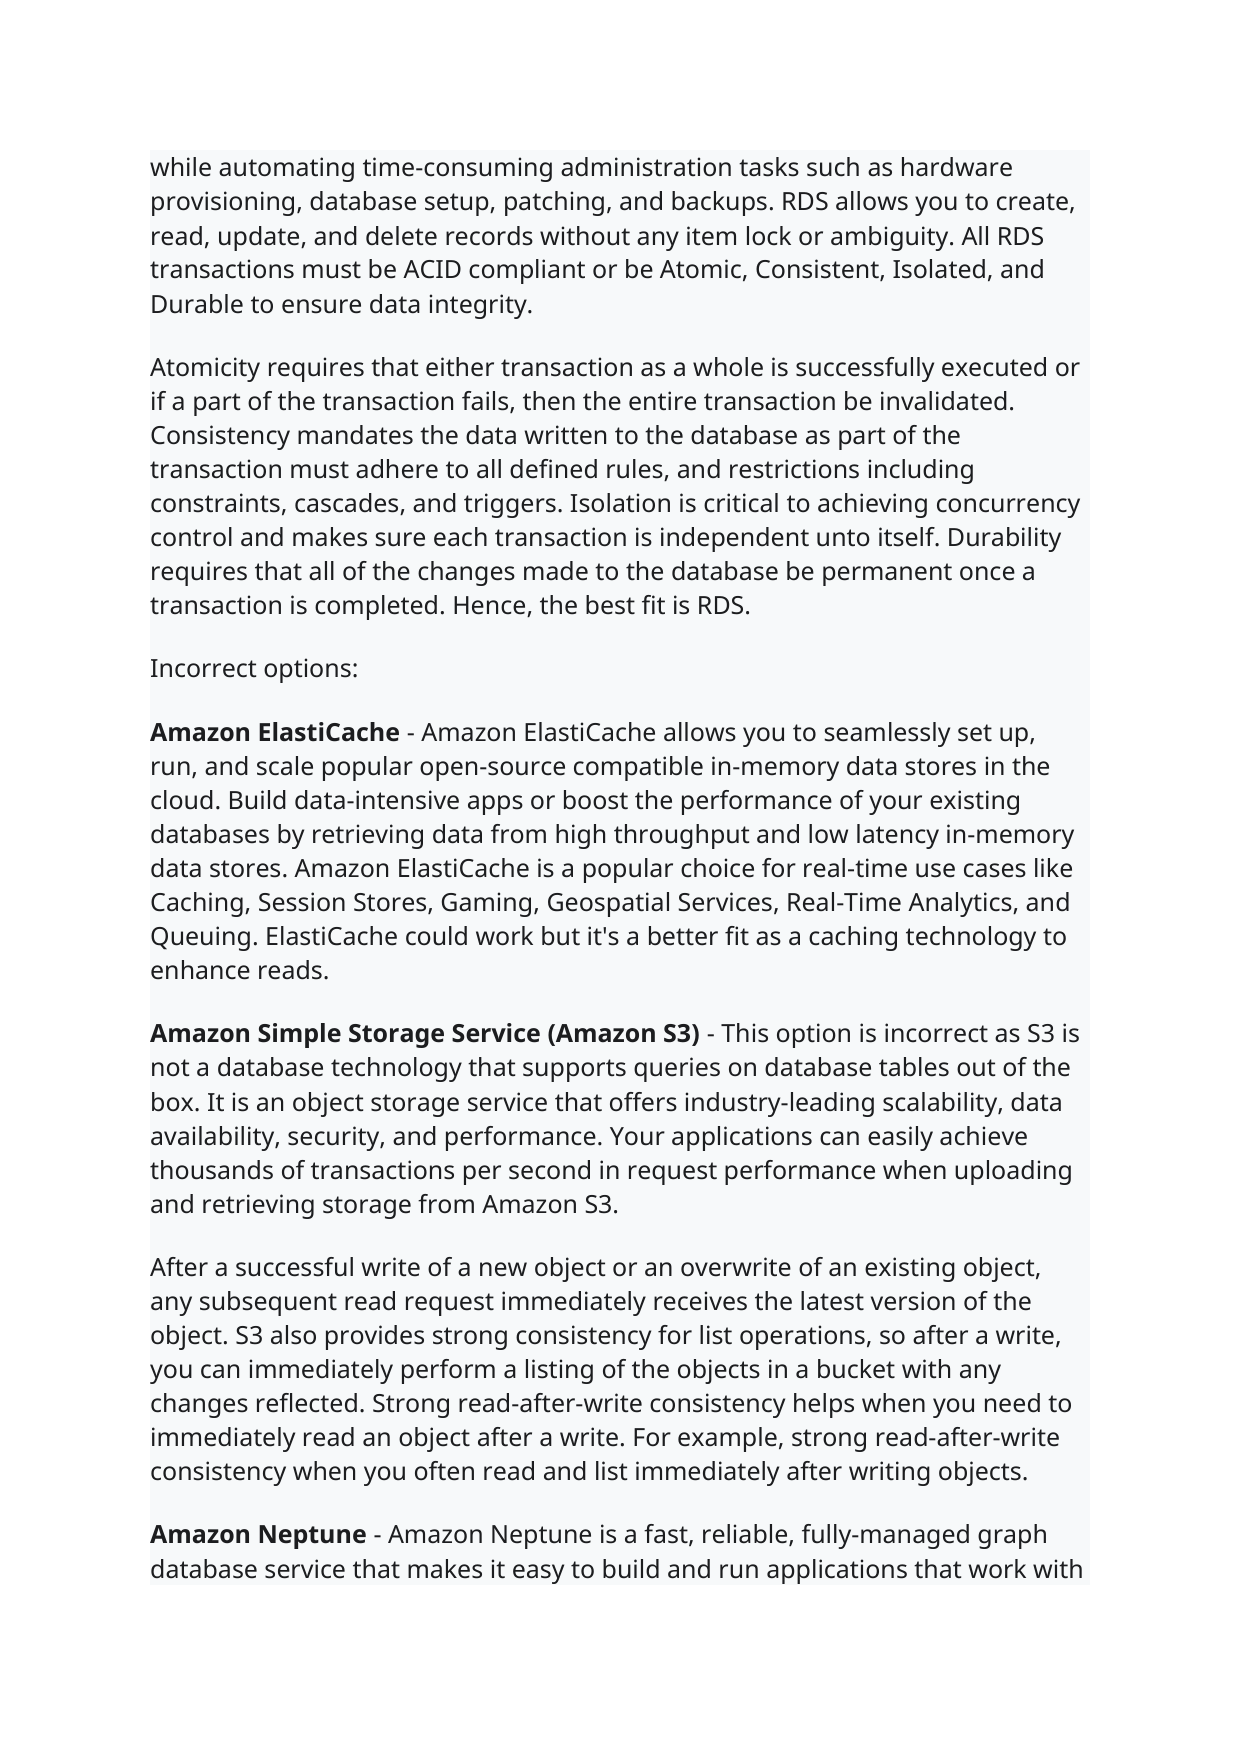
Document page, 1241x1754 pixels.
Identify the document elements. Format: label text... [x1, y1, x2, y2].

text Amazon ElastiCache - Amazon ElastiCache allows you to seamlessly set up, run, and scale popular open-source compatible in-memory data stores in the cloud. Build data-intensive apps or boost the performance of your existing databases by retrieving data from high throughput and low latency in-memory data stores. Amazon ElastiCache is a popular choice for real-time use cases like Caching, Session Stores, Gaming, Geospatial Services, Real-Time Analytics, and Queuing. ElastiCache could work but it's a better fit as a caching technology to enhance reads. [150, 714, 1090, 987]
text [150, 1517, 1090, 1585]
text Atomicity requires that either transaction as a whole is successfully executed or if a part of the transaction fails, then the entire transaction be invalidated. Consistency mandates the data written to the database as part of the transaction must adhere to all defined rules, and restrictions including constraints, cascades, and triggers. Isolation is critical to achieving concurrency control and makes sure each transaction is independent unto itself. Durability requires that all of the changes made to the database be permanent once a transaction is completed. Hence, the best fit is RDS. [150, 349, 1090, 622]
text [150, 150, 1090, 320]
text After a successful write of a new object or an overwrite of an existing object, any subsequent read request immediately receives the latest version of the object. S3 also provides strong consistency for list operations, so after a write, you can immediately perform a listing of the objects in a bucket with any changes reflected. Strong read-after-write consistency helps when you need to immediately read an object after a write. For example, strong read-after-write consistency when you often read and list immediately after writing objects. [150, 1249, 1090, 1488]
text Incorrect options: [150, 651, 1090, 685]
text Amazon Simple Storage Service (Amazon S3) - This option is incorrect as S3 is not a database technology that supports queries on database tables out of the box. It is an object storage service that offers industry-leading scalability, data availability, security, and performance. Your applications can easily achieve thousands of transactions per second in request performance when uploading and retrieving storage from Amazon S3. [150, 1016, 1090, 1220]
